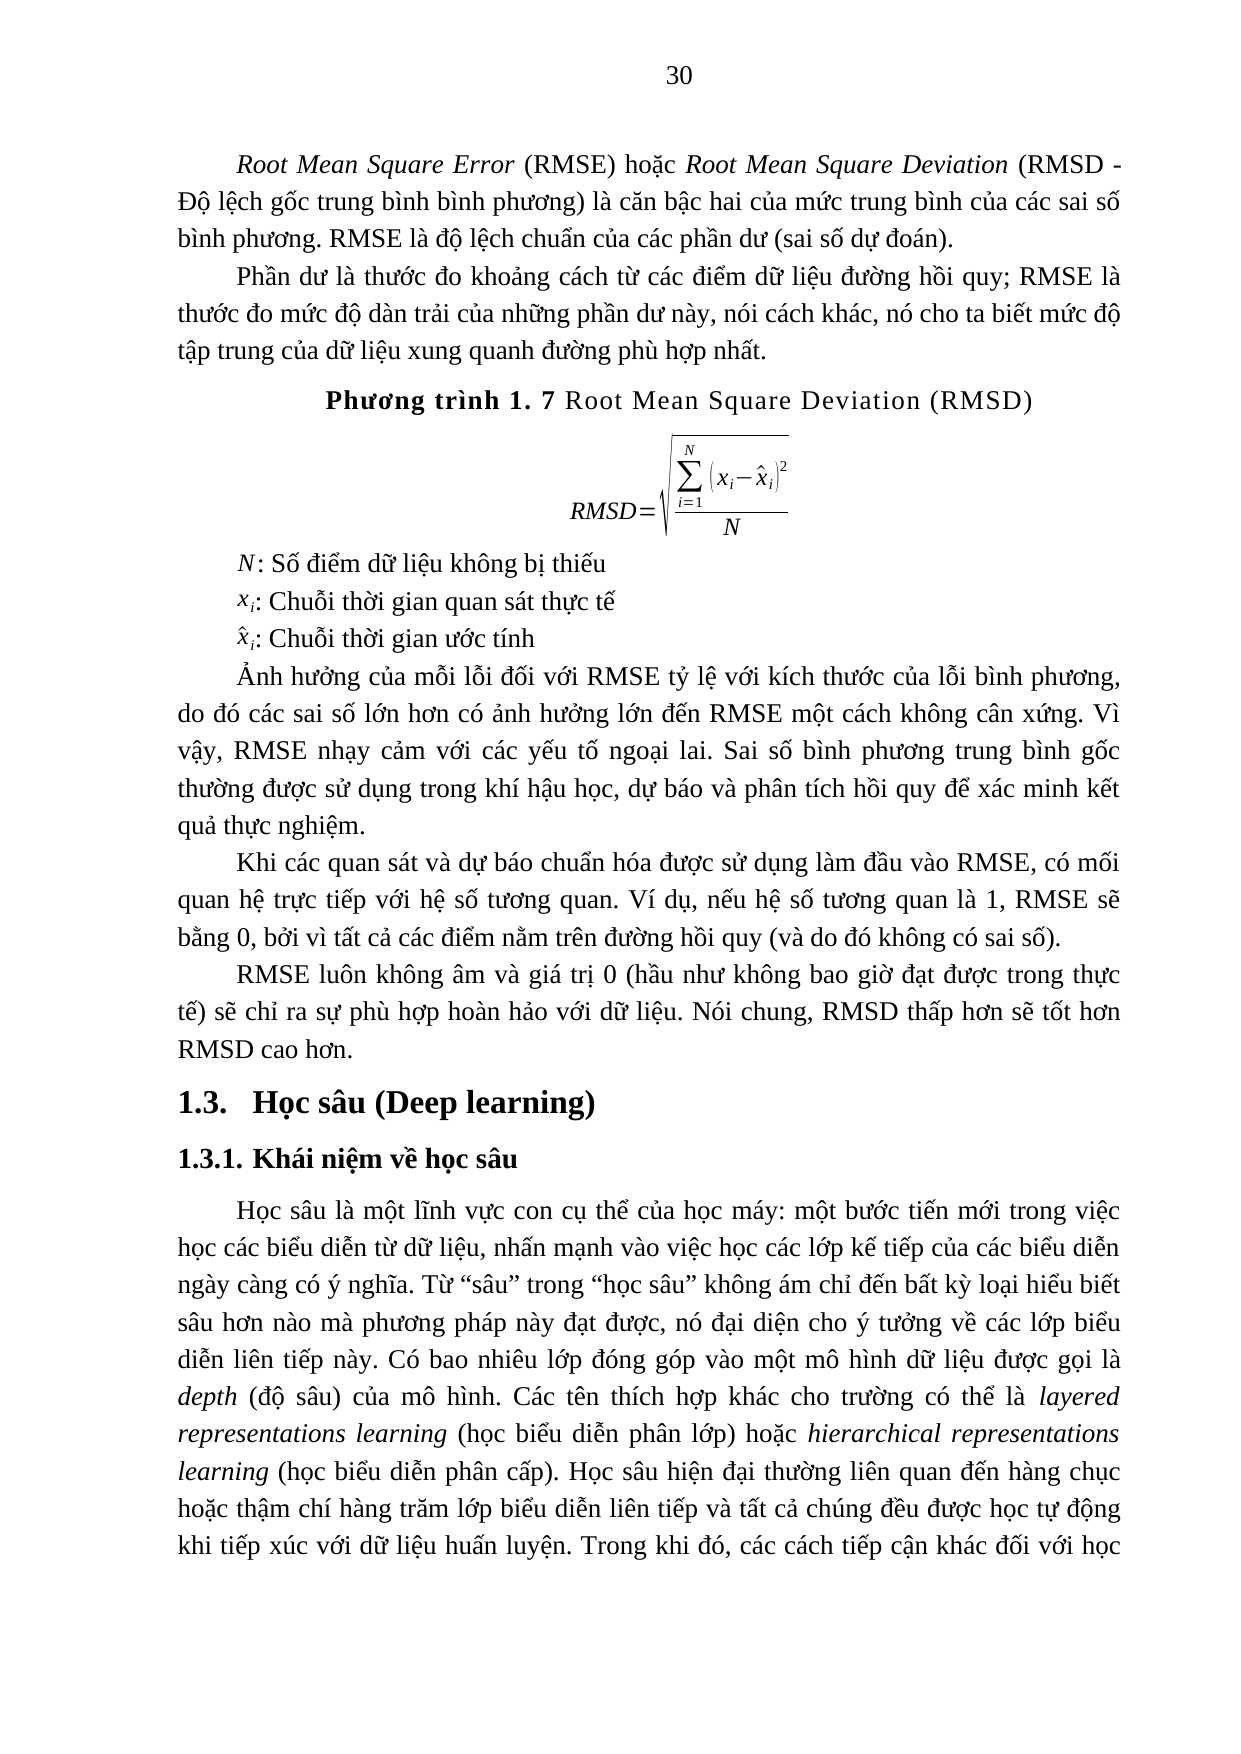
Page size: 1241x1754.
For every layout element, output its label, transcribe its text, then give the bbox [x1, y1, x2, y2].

text Khi các quan sát và dự báo chuẩn hóa được sử dụng làm đầu vào RMSE, có mối quan hệ trực tiếp với hệ số tương quan. Ví dụ, nếu hệ số tương quan là 1, RMSE sẽ bằng 0, bởi vì tất cả các điểm nằm trên đường hồi quy (và do đó không có sai số). [177, 846, 1122, 952]
text Ảnh hưởng của mỗi lỗi đối với RMSE tỷ lệ với kích thước của lỗi bình phương, do đó các sai số lớn hơn có ảnh hưởng lớn đến RMSE một cách không cân xứng. Vì vậy, RMSE nhạy cảm với các yếu tố ngoại lai. Sai số bình phương trung bình gốc thường được sử dụng trong khí hậu học, dự báo và phân tích hồi quy để xác minh kết quả thực nghiệm. [177, 660, 1122, 840]
text : Chuỗi thời gian quan sát thực tế [177, 585, 1122, 616]
text : Số điểm dữ liệu không bị thiếu [177, 548, 1122, 579]
text Phần dư là thước đo khoảng cách từ các điểm dữ liệu đường hồi quy; RMSE là thước đo mức độ dàn trải của những phần dư này, nói cách khác, nó cho ta biết mức độ tập trung của dữ liệu xung quanh đường phù hợp nhất. [177, 259, 1122, 365]
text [177, 1194, 1122, 1561]
subtitle Phương trình 1. 7 Root Mean Square Deviation (RMSD) [177, 384, 1122, 415]
text Root Mean Square Error (RMSE) hoặc Root Mean Square Deviation (RMSD - Độ lệch gốc trung bình bình phương) là căn bậc hai của mức trung bình của các sai số bình phương. RMSE là độ lệch chuẩn của các phần dư (sai số dự đoán). [177, 148, 1122, 253]
text RMSE luôn không âm và giá trị 0 (hầu như không bao giờ đạt được trong thực tế) sẽ chỉ ra sự phù hợp hoàn hảo với dữ liệu. Nói chung, RMSD thấp hơn sẽ tốt hơn RMSD cao hơn. [177, 958, 1122, 1064]
subtitle Khái niệm về học sâu [177, 1141, 1122, 1174]
subtitle Học sâu (Deep learning) [177, 1083, 1122, 1121]
text : Chuỗi thời gian ước tính [177, 622, 1122, 654]
